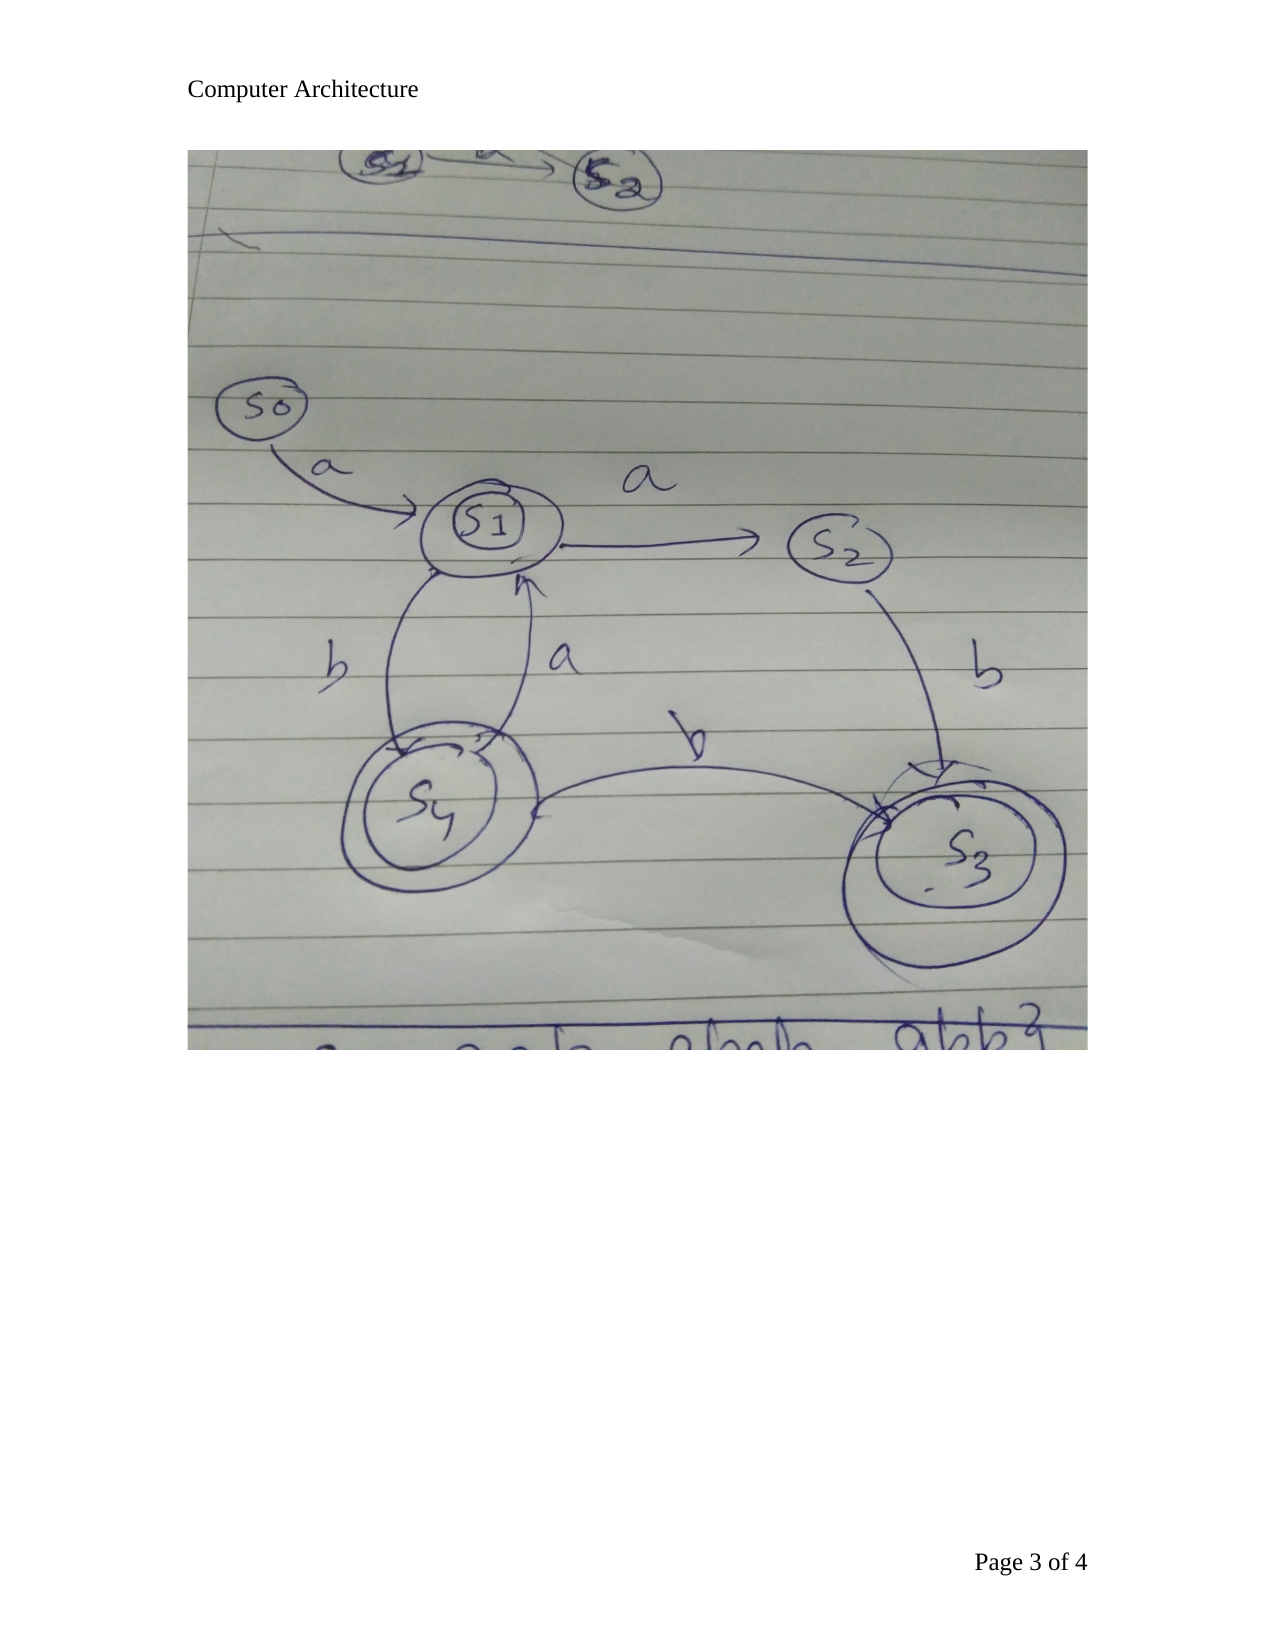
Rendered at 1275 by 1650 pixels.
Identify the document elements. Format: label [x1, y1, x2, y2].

picture [187, 150, 1088, 1050]
